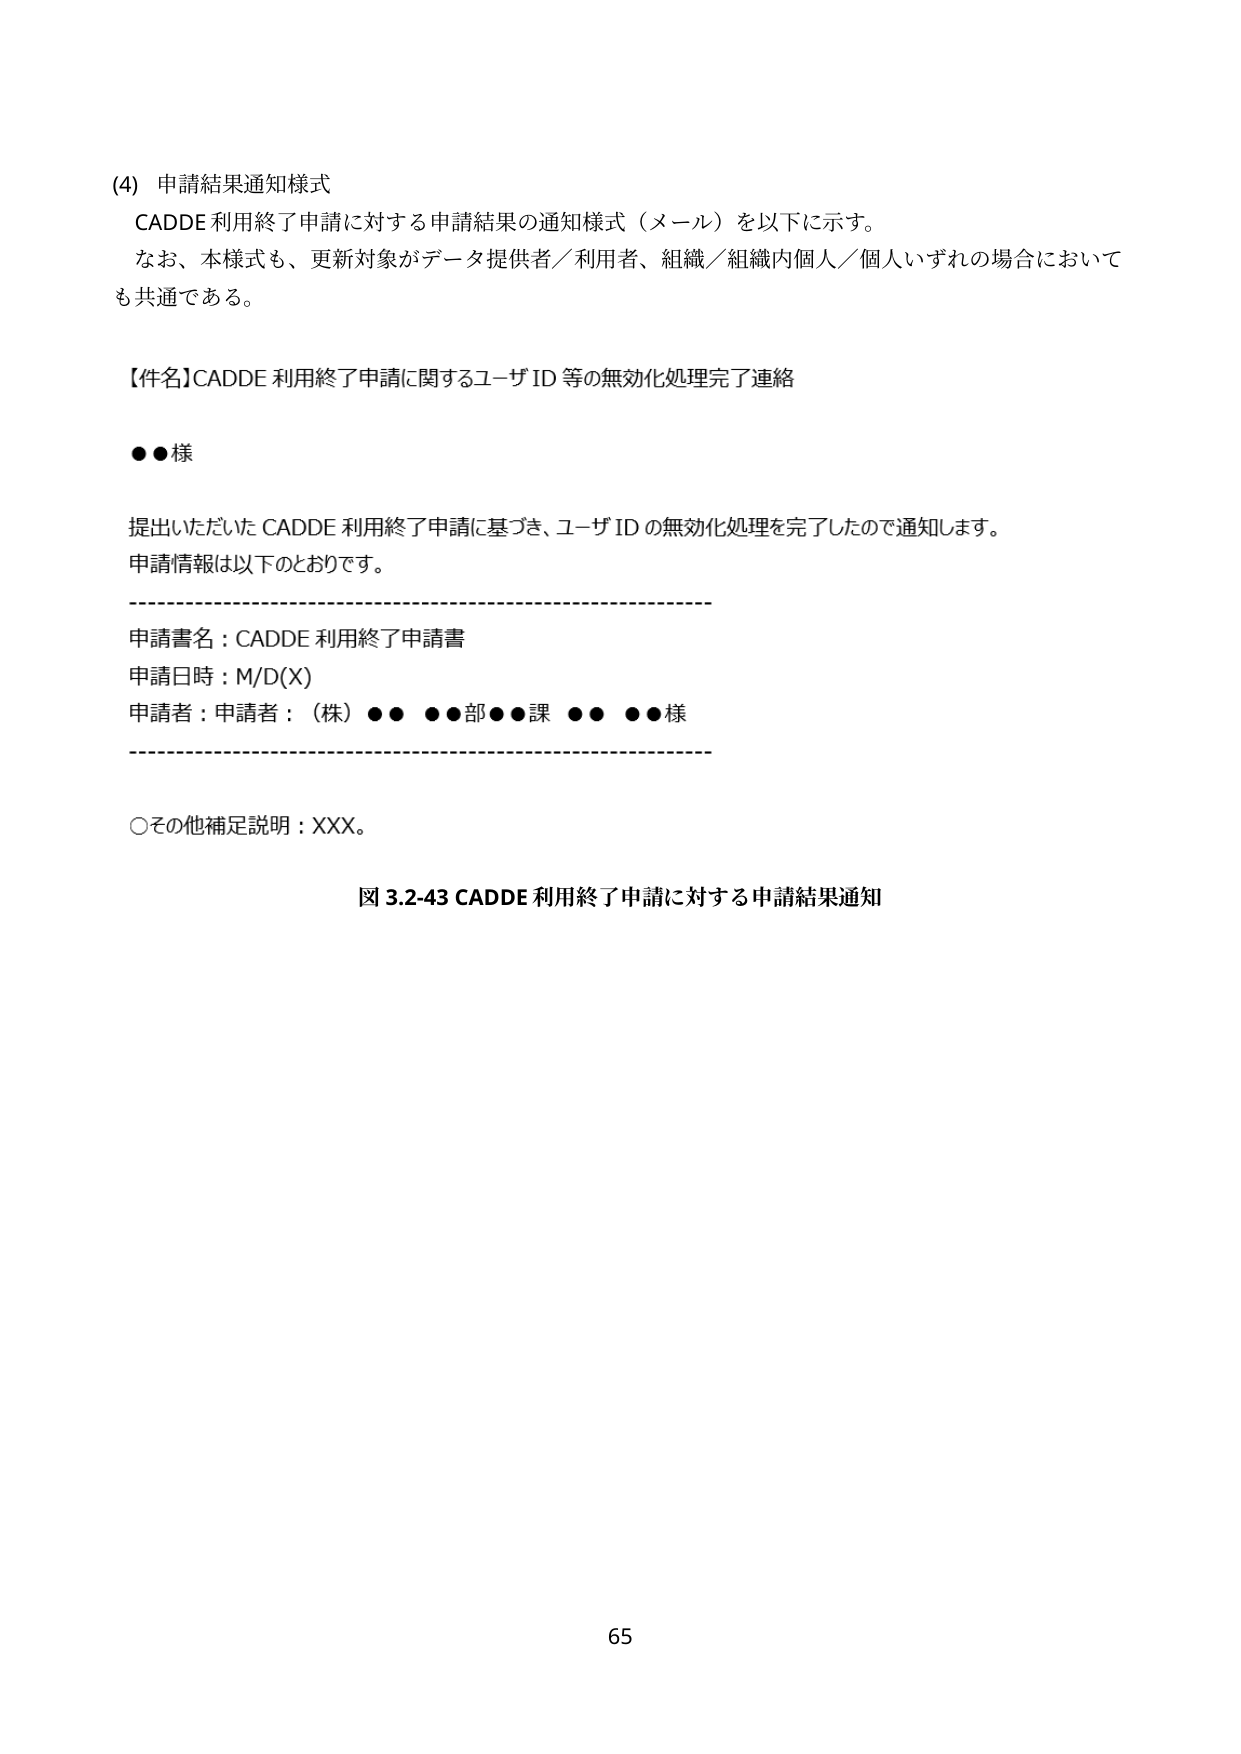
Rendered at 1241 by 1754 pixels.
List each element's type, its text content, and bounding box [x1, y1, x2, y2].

text CADDE利用終了申請に対する申請結果の通知様式（メール）を以下に示す。 [112, 202, 1128, 239]
subtitle 申請結果通知様式 [112, 164, 1128, 202]
picture [112, 352, 1038, 844]
text なお、本様式も、更新対象がデータ提供者／利用者、組織／組織内個人／個人いずれの場合においても共通である。 [112, 239, 1128, 314]
